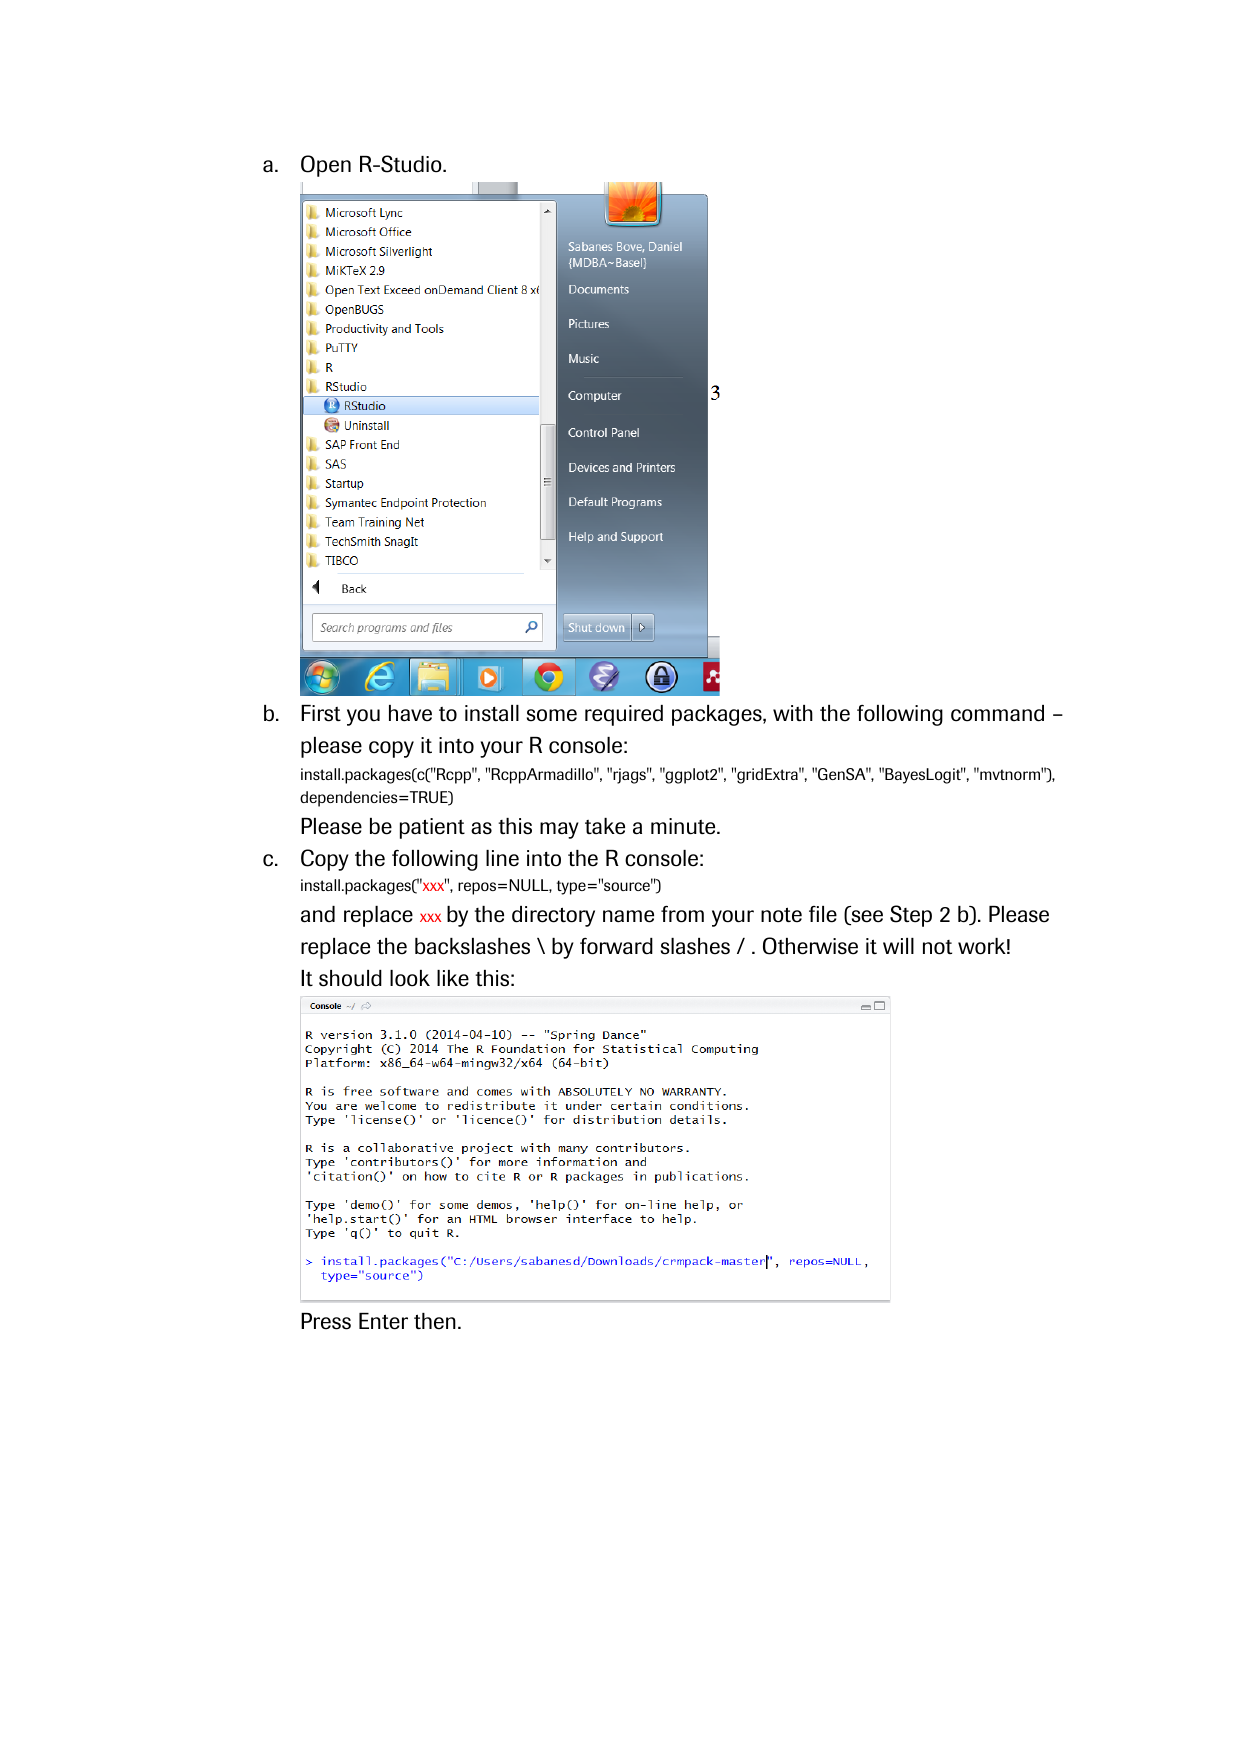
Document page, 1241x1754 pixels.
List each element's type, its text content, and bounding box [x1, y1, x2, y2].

list install.packages(c("Rcpp", "RcppArmadillo", "rjags", "ggplot2", "gridExtra", "GenSA", "BayesLogit", "mvtnorm"), dependencies=TRUE) Please be patient as this may take a minute. [300, 764, 1090, 840]
list Press Enter then. [300, 1307, 1090, 1335]
list First you have to install some required packages, with the following command – please copy it into your R console: [262, 699, 1090, 760]
picture [300, 182, 720, 696]
picture [300, 996, 891, 1303]
